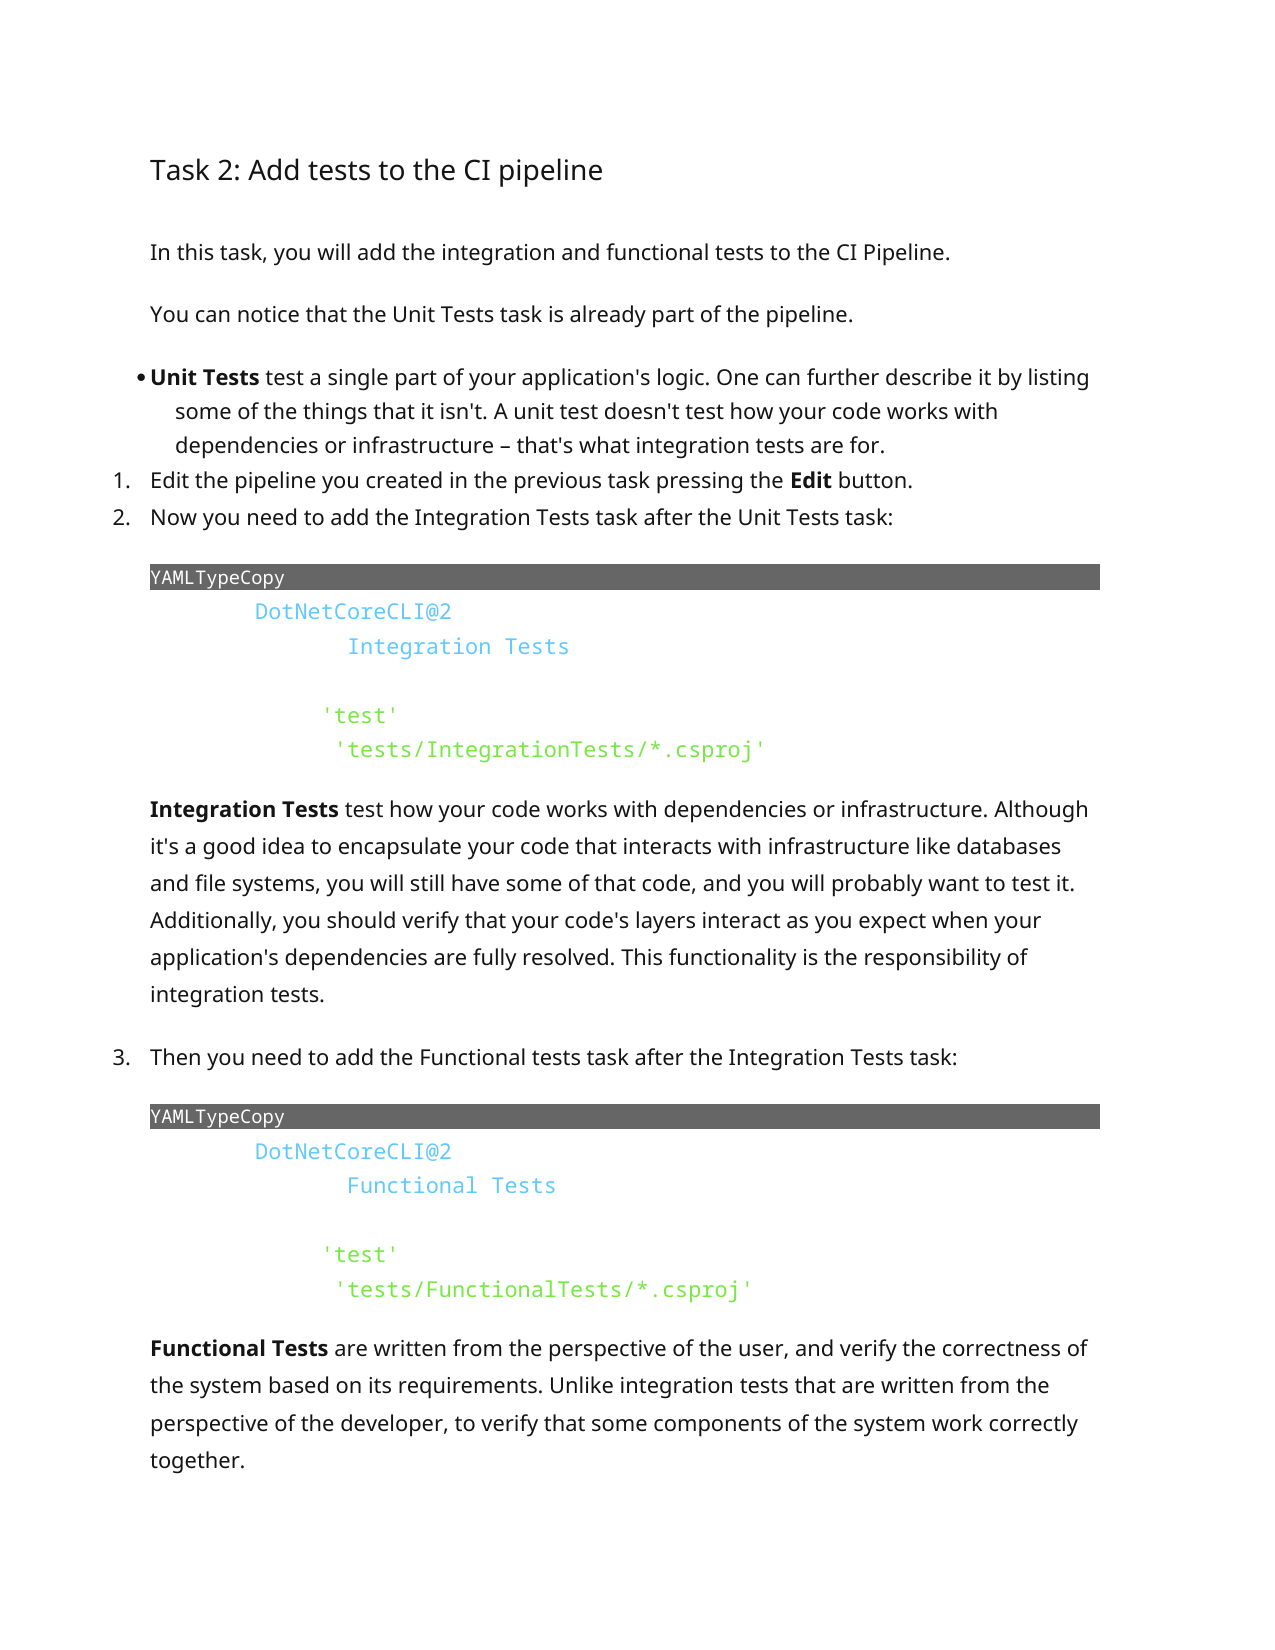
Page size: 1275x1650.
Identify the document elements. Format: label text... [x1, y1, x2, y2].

text In this task, you will add the integration and functional tests to the CI Pipeline. [150, 237, 1125, 267]
text YAMLTypeCopy [150, 1104, 1100, 1129]
list Then you need to add the Functional tests task after the Integration Tests task: [112, 1042, 1100, 1071]
text Functional Tests are written from the perspective of the user, and verify the correctness of the system based on its requirements. Unlike integration tests that are written from the perspective of the developer, to verify that some components of the system work correctly together. [150, 1333, 1100, 1474]
text - task: DotNetCoreCLI@2 displayName: Functional Tests inputs: command: 'test' projects: 'tests/FunctionalTests/*.csproj' [150, 1136, 1100, 1303]
list Edit the pipeline you created in the previous task pressing the Edit button. [112, 465, 1100, 495]
list Unit Tests test a single part of your application's logic. One can further describe it by listing some of the things that it isn't. A unit test doesn't test how your code works with dependencies or infrastructure – that's what integration tests are for. [137, 361, 1100, 460]
text Integration Tests test how your code works with dependencies or infrastructure. Although it's a good idea to encapsulate your code that interacts with infrastructure like databases and file systems, you will still have some of that code, and you will probably want to test it. Additionally, you should verify that your code's layers interact as you expect when your application's dependencies are fully resolved. This functionality is the responsibility of integration tests. [150, 793, 1100, 1009]
text - task: DotNetCoreCLI@2 displayName: Integration Tests inputs: command: 'test' projects: 'tests/IntegrationTests/*.csproj' [150, 596, 1100, 764]
text YAMLTypeCopy [150, 564, 1100, 590]
text You can notice that the Unit Tests task is already part of the pipeline. [150, 299, 1125, 329]
list Now you need to add the Integration Tests task after the Unit Tests task: [112, 502, 1100, 532]
subtitle Task 2: Add tests to the CI pipeline [150, 150, 1125, 188]
